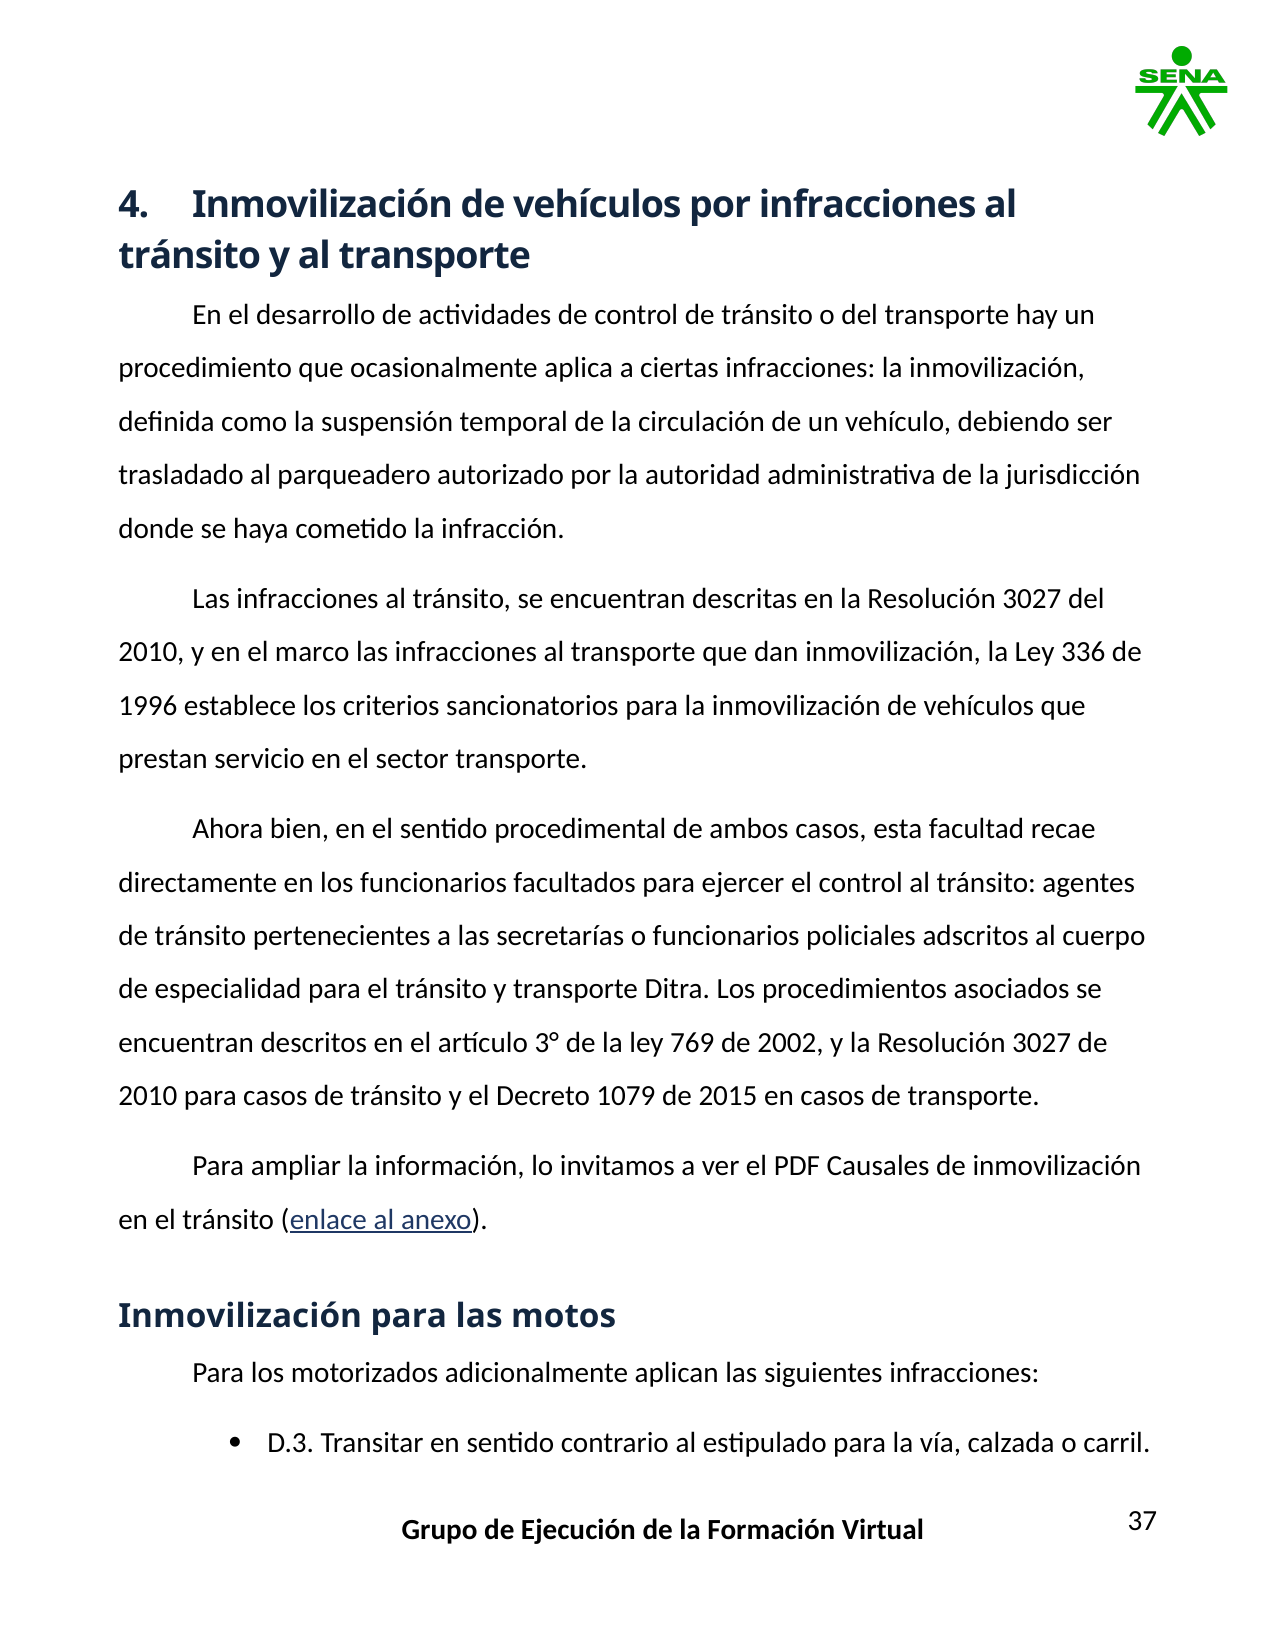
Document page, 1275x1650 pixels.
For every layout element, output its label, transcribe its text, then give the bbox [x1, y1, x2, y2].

picture [1135, 46, 1228, 136]
text Ahora bien, en el sentido procedimental de ambos casos, esta facultad recae directamente en los funcionarios facultados para ejercer el control al tránsito: agentes de tránsito pertenecientes a las secretarías o funcionarios policiales adscritos al cuerpo de especialidad para el tránsito y transporte Ditra. Los procedimientos asociados se encuentran descritos en el artículo 3° de la ley 769 de 2002, y la Resolución 3027 de 2010 para casos de tránsito y el Decreto 1079 de 2015 en casos de transporte. [118, 810, 1157, 1113]
subtitle Inmovilización de vehículos por infracciones al tránsito y al transporte [118, 177, 1157, 279]
text En el desarrollo de actividades de control de tránsito o del transporte hay un procedimiento que ocasionalmente aplica a ciertas infracciones: la inmovilización, definida como la suspensión temporal de la circulación de un vehículo, debiendo ser trasladado al parqueadero autorizado por la autoridad administrativa de la jurisdicción donde se haya cometido la infracción. [118, 296, 1157, 545]
text Para los motorizados adicionalmente aplican las siguientes infracciones: [118, 1354, 1157, 1389]
text Las infracciones al tránsito, se encuentran descritas en la Resolución 3027 del 2010, y en el marco las infracciones al transporte que dan inmovilización, la Ley 336 de 1996 establece los criterios sancionatorios para la inmovilización de vehículos que prestan servicio en el sector transporte. [118, 580, 1157, 776]
list D.3. Transitar en sentido contrario al estipulado para la vía, calzada o carril. [230, 1424, 1157, 1460]
subtitle Inmovilización para las motos [118, 1292, 1157, 1337]
text Para ampliar la información, lo invitamos a ver el PDF Causales de inmovilización en el tránsito (enlace al anexo). [118, 1147, 1157, 1237]
